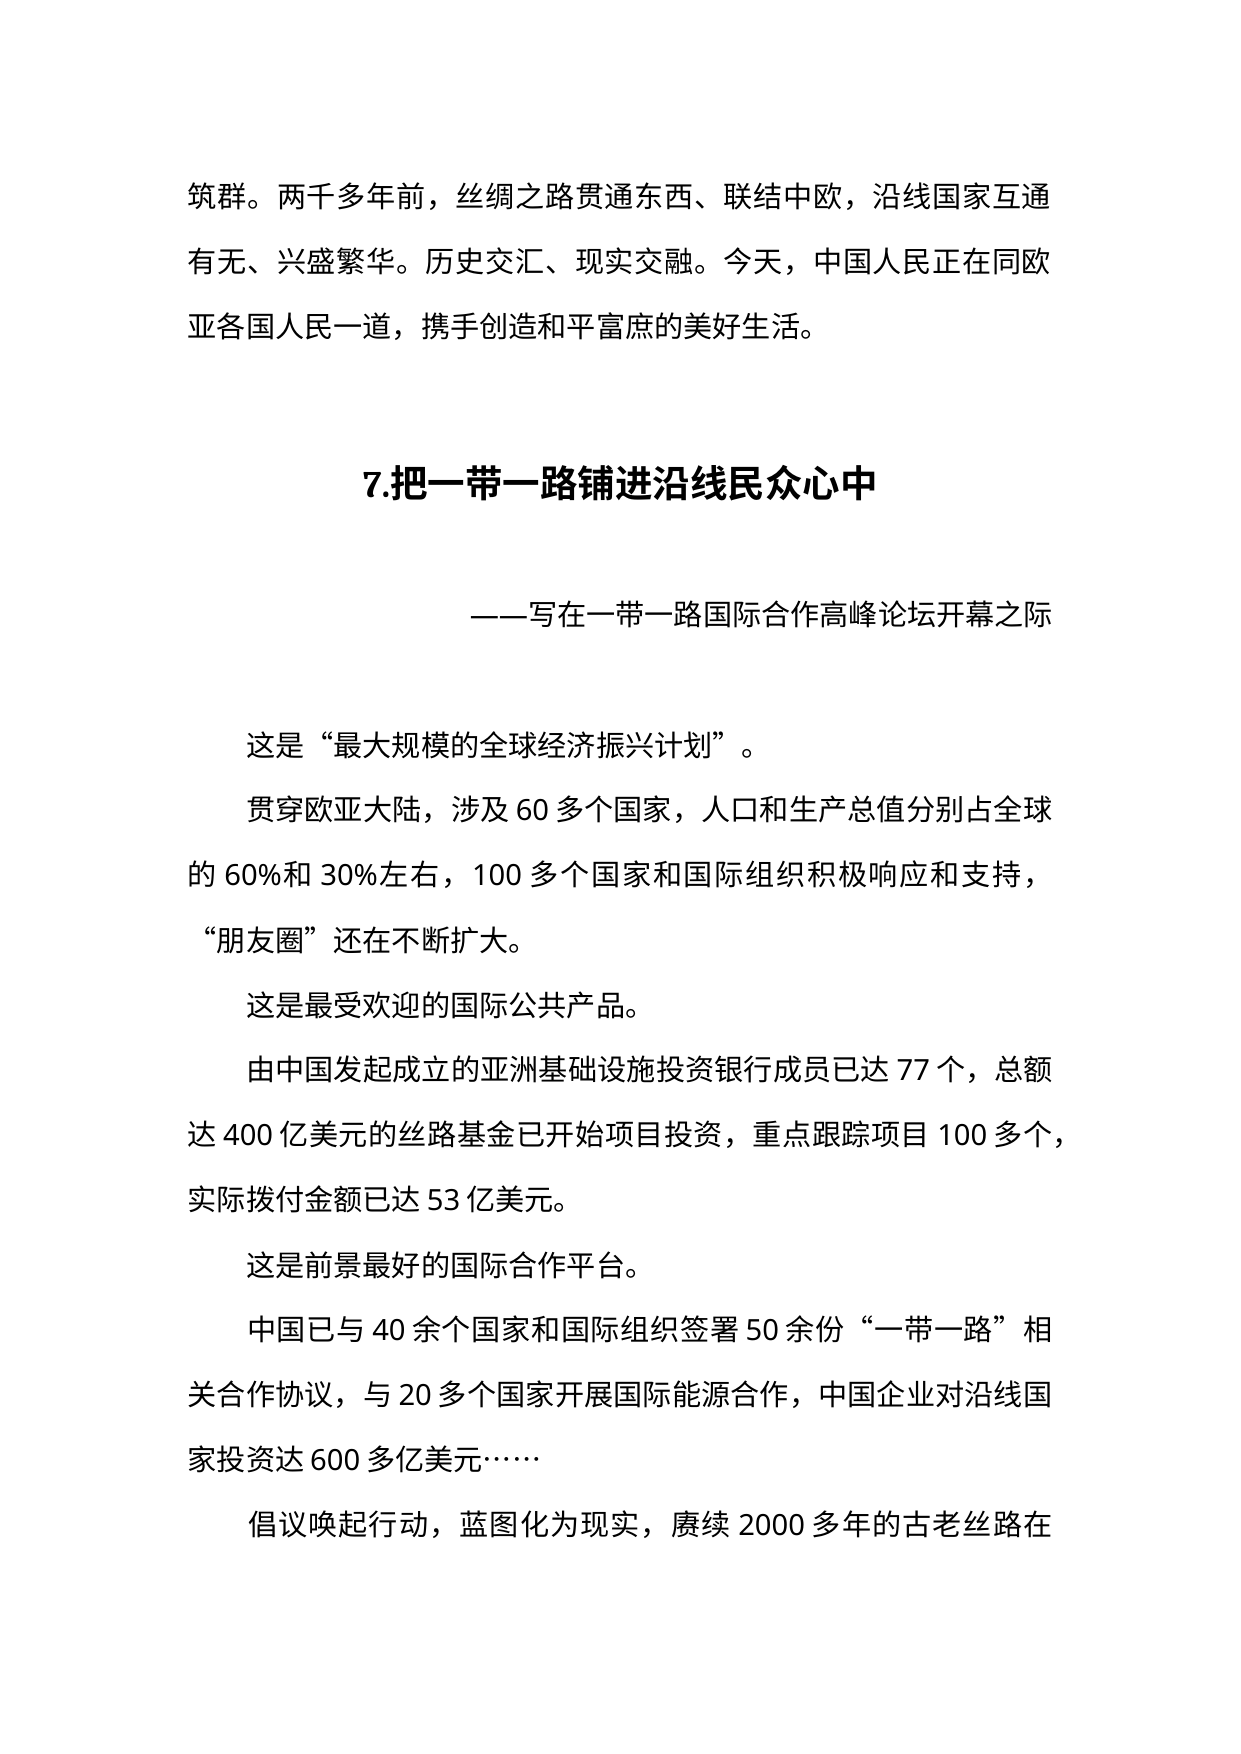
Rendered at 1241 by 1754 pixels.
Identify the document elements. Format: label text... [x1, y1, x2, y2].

text ——写在一带一路国际合作高峰论坛开幕之际 [187, 581, 1053, 646]
text 由中国发起成立的亚洲基础设施投资银行成员已达77个，总额达400亿美元的丝路基金已开始项目投资，重点跟踪项目100多个，实际拨付金额已达53亿美元。 [187, 1036, 1053, 1231]
text 这是“最大规模的全球经济振兴计划”。 [187, 711, 1053, 776]
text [187, 1491, 1053, 1556]
text 中国已与40余个国家和国际组织签署50余份“一带一路”相关合作协议，与20多个国家开展国际能源合作，中国企业对沿线国家投资达600多亿美元…… [187, 1296, 1053, 1491]
text 这是最受欢迎的国际公共产品。 [187, 971, 1053, 1036]
text 这是前景最好的国际合作平台。 [187, 1231, 1053, 1296]
text 贯穿欧亚大陆，涉及60多个国家，人口和生产总值分别占全球的60%和30%左右，100多个国家和国际组织积极响应和支持，“朋友圈”还在不断扩大。 [187, 776, 1053, 971]
subtitle 7.把一带一路铺进沿线民众心中 [187, 449, 1053, 514]
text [187, 162, 1053, 357]
